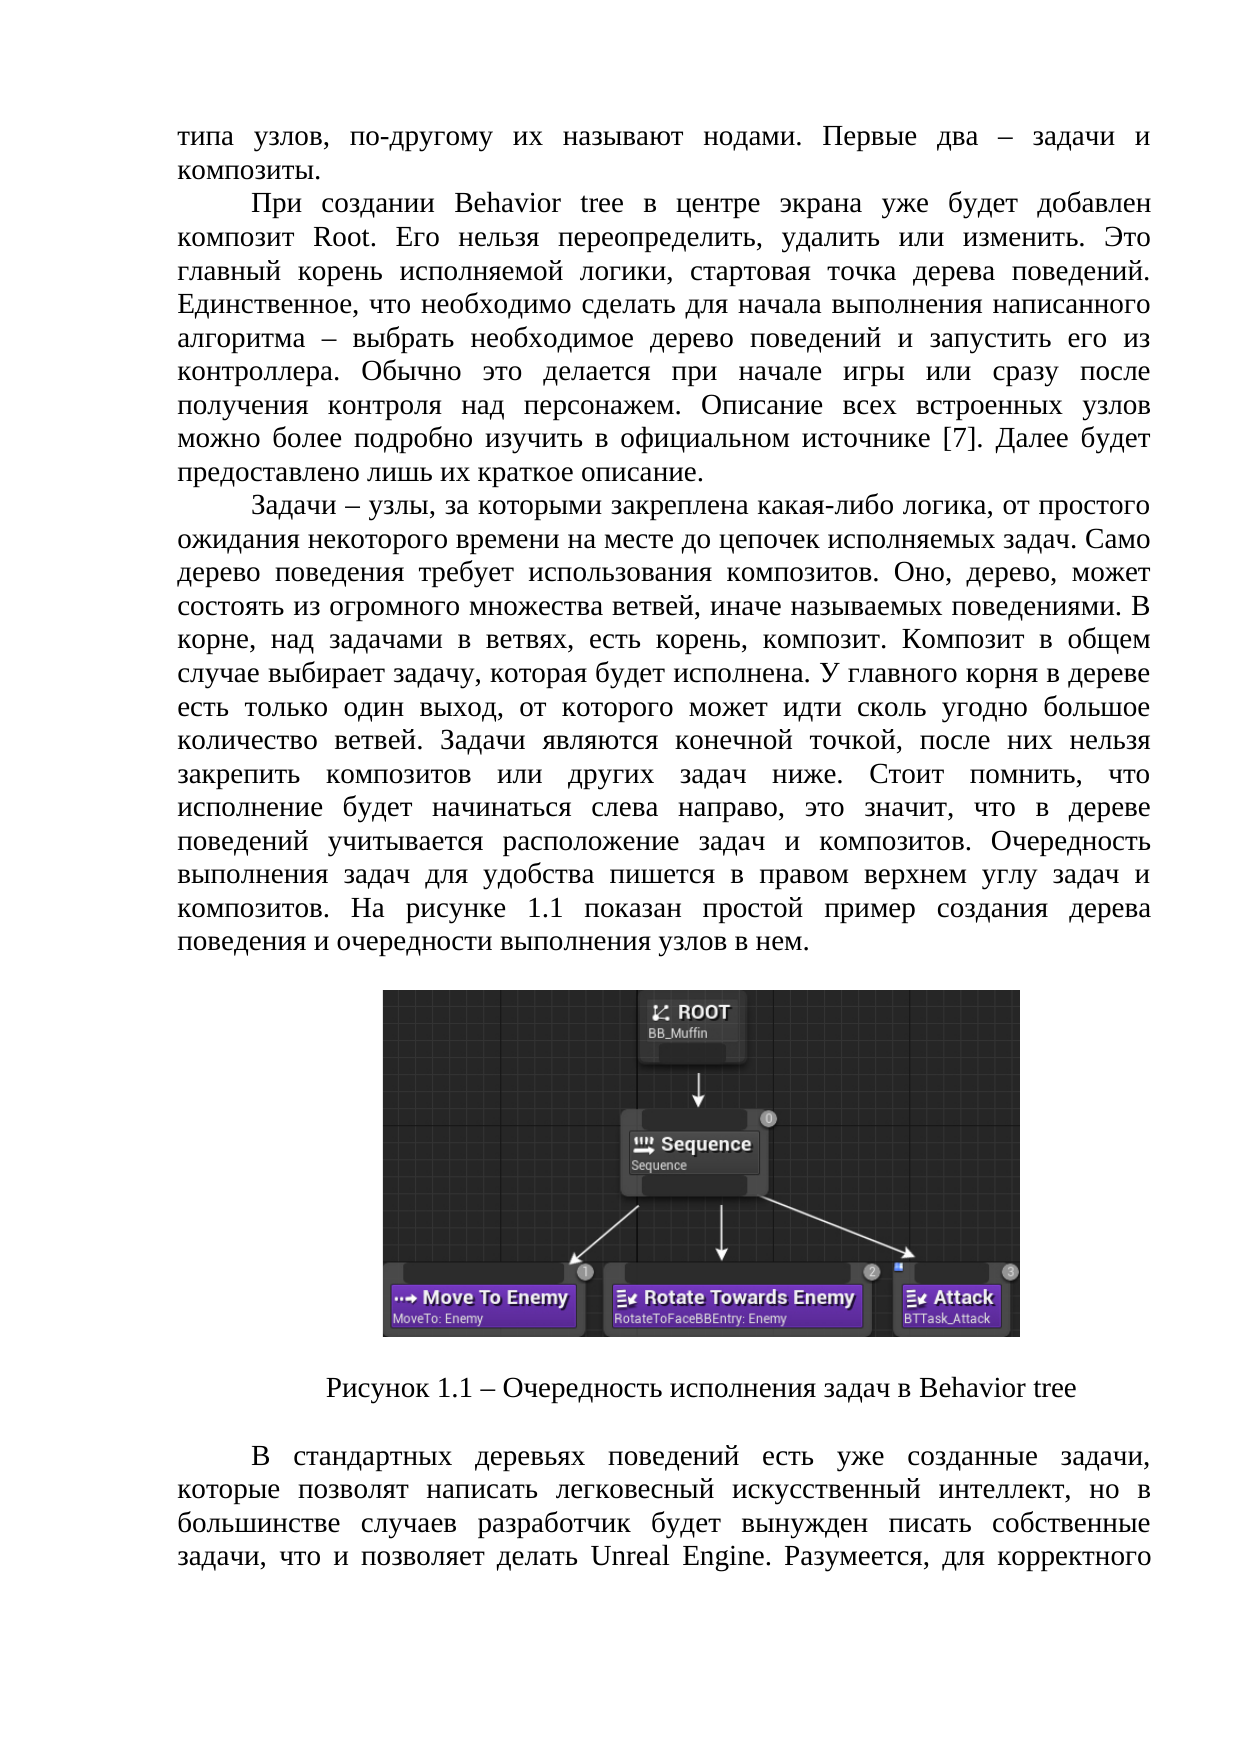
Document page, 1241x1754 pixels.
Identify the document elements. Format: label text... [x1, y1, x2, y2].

text Рисунок 1.1 – Oчередность исполнения задач в Behavior tree [177, 1371, 1152, 1404]
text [177, 1438, 1152, 1572]
text Задачи – узлы, за которыми закреплена какая-либо логика, от простого ожидания некоторого времени на месте до цепочек исполняемых задач. Само дерево поведения требует использования композитов. Оно, дерево, может состоять из огромного множества ветвей, иначе называемых поведениями. В корне, над задачами в ветвях, есть корень, композит. Композит в общем случае выбирает задачу, которая будет исполнена. У главного корня в дереве есть только один выход, от которого может идти сколь угодно большое количество ветвей. Задачи являются конечной точкой, после них нельзя закрепить композитов или других задач ниже. Стоит помнить, что исполнение будет начинаться слева направо, это значит, что в дереве поведений учитывается расположение задач и композитов. Очередность выполнения задач для удобства пишется в правом верхнем углу задач и композитов. На рисунке 1.1 показан простой пример создания дерева поведения и очередности выполнения узлов в нем. [177, 487, 1152, 957]
picture [382, 990, 1020, 1337]
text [177, 118, 1152, 186]
text При создании Behavior tree в центре экрана уже будет добавлен композит Root. Его нельзя переопределить, удалить или изменить. Это главный корень исполняемой логики, стартовая точка дерева поведений. Единственное, что необходимо сделать для начала выполнения написанного алгоритма – выбрать необходимое дерево поведений и запустить его из контроллера. Обычно это делается при начале игры или сразу после получения контроля над персонажем. Описание всех встроенных узлов можно более подробно изучить в официальном источнике [7]. Далее будет предоставлено лишь их краткое описание. [177, 186, 1152, 487]
